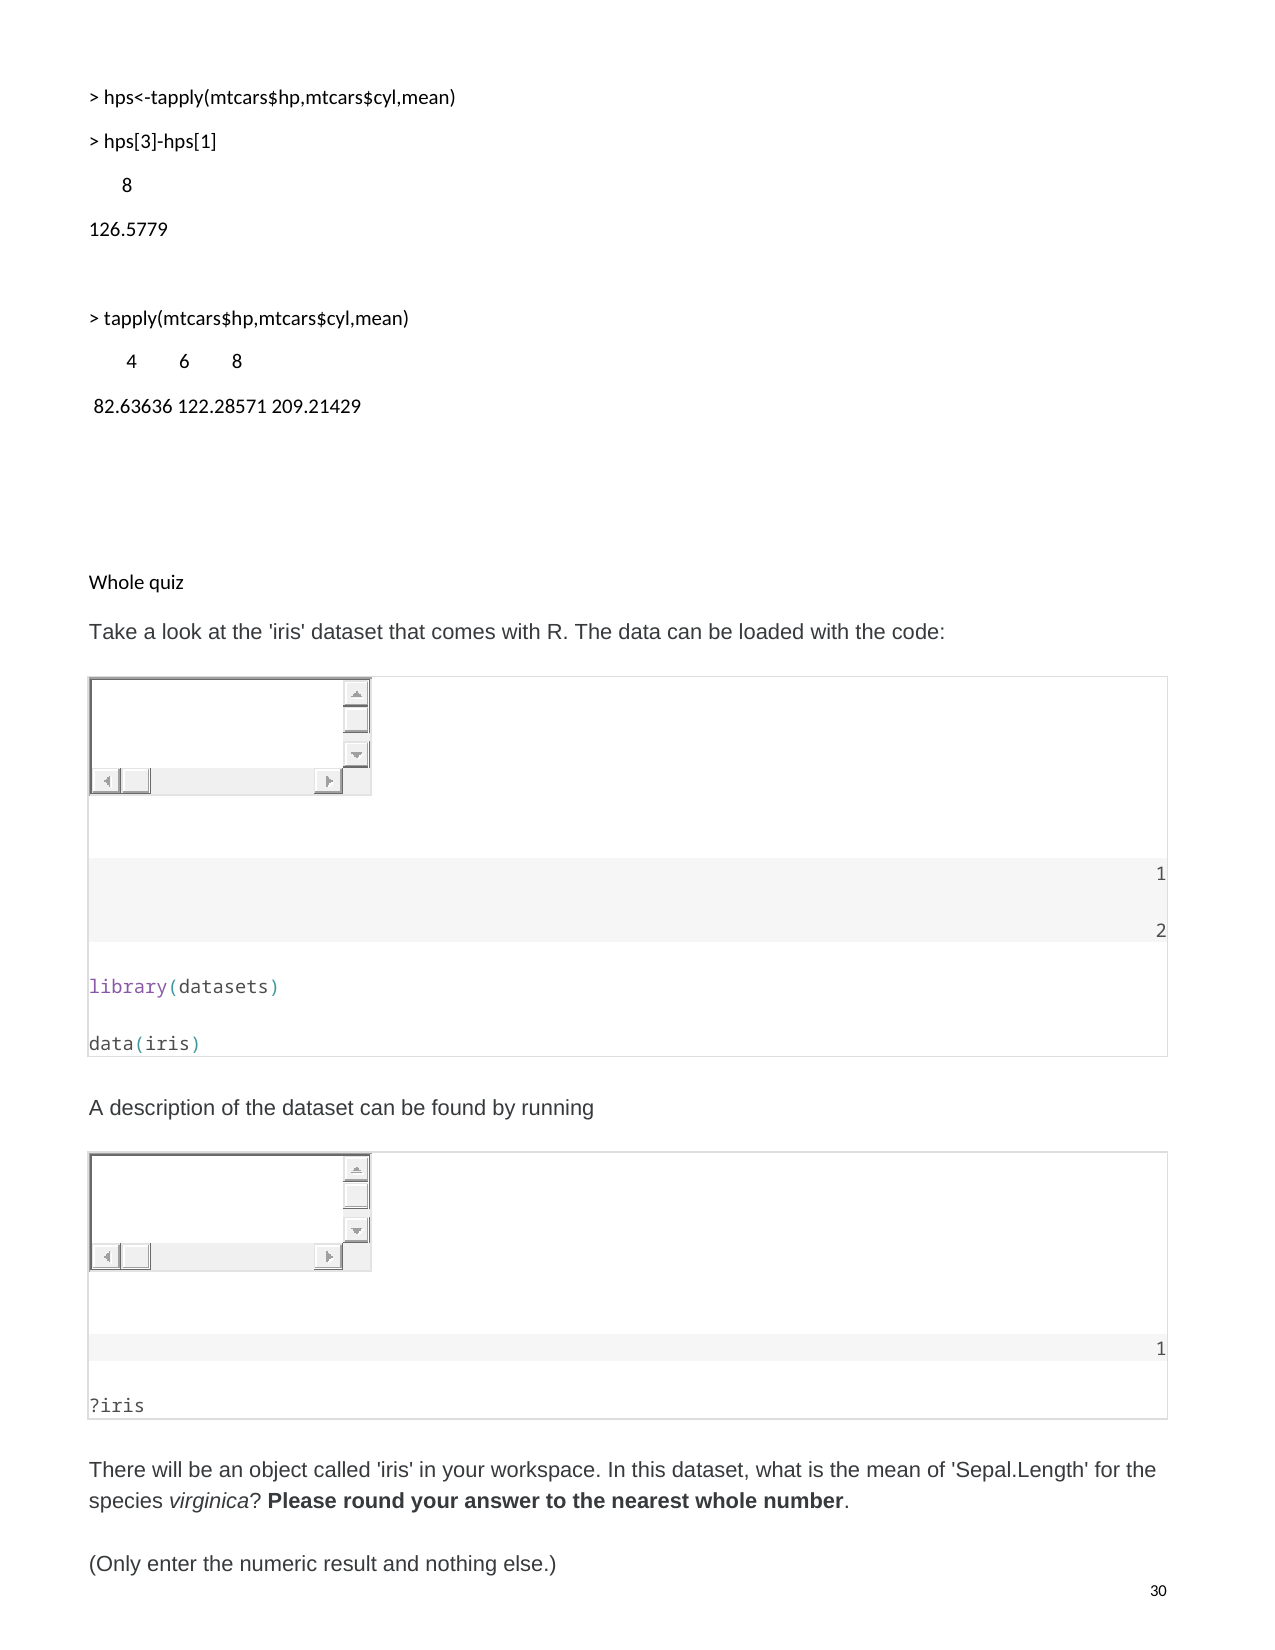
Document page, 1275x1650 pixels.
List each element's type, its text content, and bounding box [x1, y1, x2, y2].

text 4 6 8 [89, 349, 1167, 374]
text ?iris [89, 1391, 1167, 1418]
text (Only enter the numeric result and nothing else.) [89, 1544, 1167, 1576]
text 82.63636 122.28571 209.21429 [89, 393, 1167, 418]
text A description of the dataset can be found by running [89, 1089, 1167, 1120]
text 2 [89, 915, 1167, 942]
text 1 [89, 1334, 1167, 1361]
text > tapply(mtcars$hp,mtcars$cyl,mean) [89, 305, 1167, 330]
text > hps[3]-hps[1] [89, 128, 1167, 154]
text Whole quiz [89, 569, 1167, 594]
text > hps<-tapply(mtcars$hp,mtcars$cyl,mean) [89, 84, 1167, 110]
text Take a look at the 'iris' dataset that comes with R. The data can be loaded with the code: [89, 613, 1167, 644]
text 126.5779 [89, 217, 1167, 242]
text library(datasets) [89, 972, 1167, 999]
text 8 [89, 172, 1167, 198]
text 1 [89, 858, 1167, 886]
text data(iris) [89, 1029, 1167, 1056]
text There will be an object called 'iris' in your workspace. In this dataset, what is the mean of 'Sepal.Length' for the species virginica? Please round your answer to the nearest whole number. [89, 1451, 1167, 1513]
